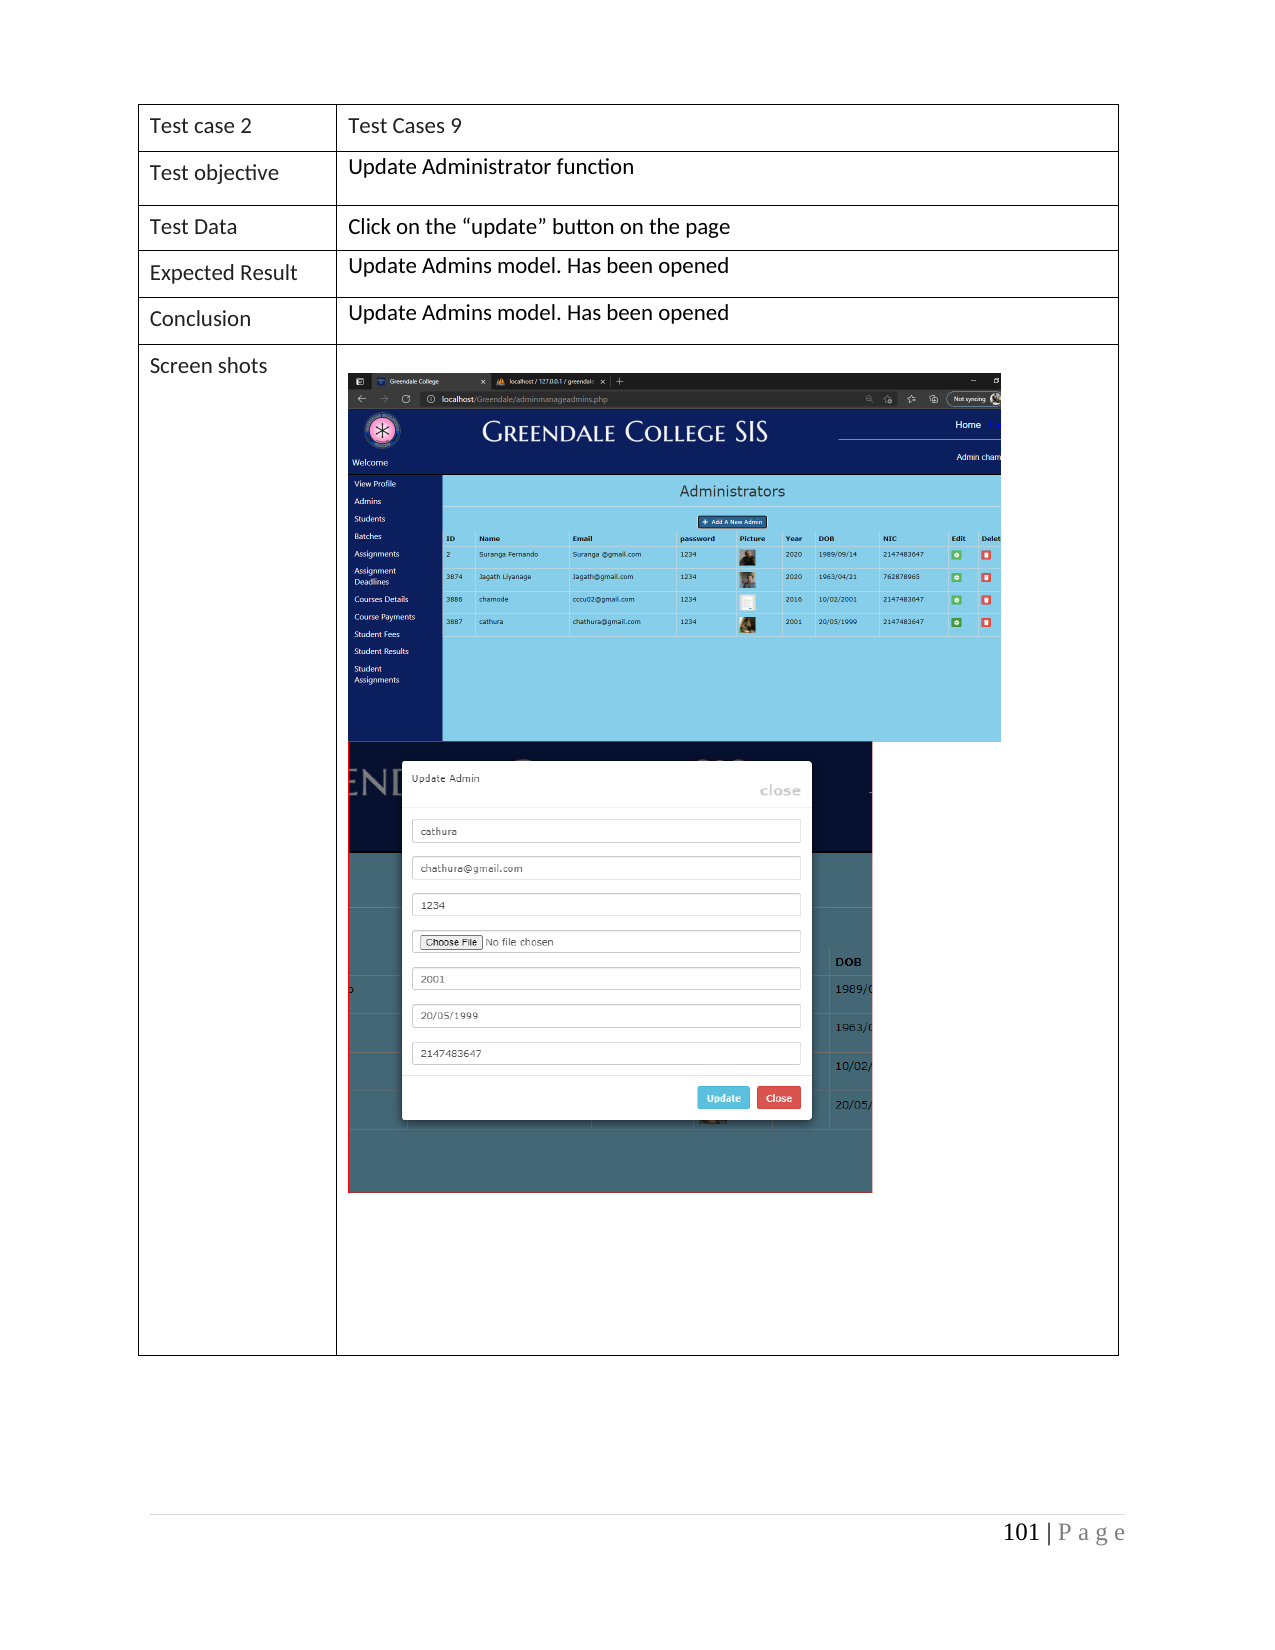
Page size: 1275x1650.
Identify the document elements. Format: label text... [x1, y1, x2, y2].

table_cell Click on the “update” button on the page [337, 206, 1118, 250]
table_cell [337, 345, 1118, 1355]
table_header Test case 2 [139, 105, 336, 151]
picture [348, 373, 1001, 1193]
table_cell Update Admins model. Has been opened [337, 251, 1118, 297]
table_cell Screen shots [139, 345, 336, 1355]
table_cell Conclusion [139, 298, 336, 344]
table_cell Update Administrator function [337, 152, 1118, 205]
table_cell Expected Result [139, 251, 336, 297]
table_cell Update Admins model. Has been opened [337, 298, 1118, 344]
table_cell Test Data [139, 206, 336, 250]
table_cell Test objective [139, 152, 336, 205]
table_header Test Cases 9 [337, 105, 1118, 151]
